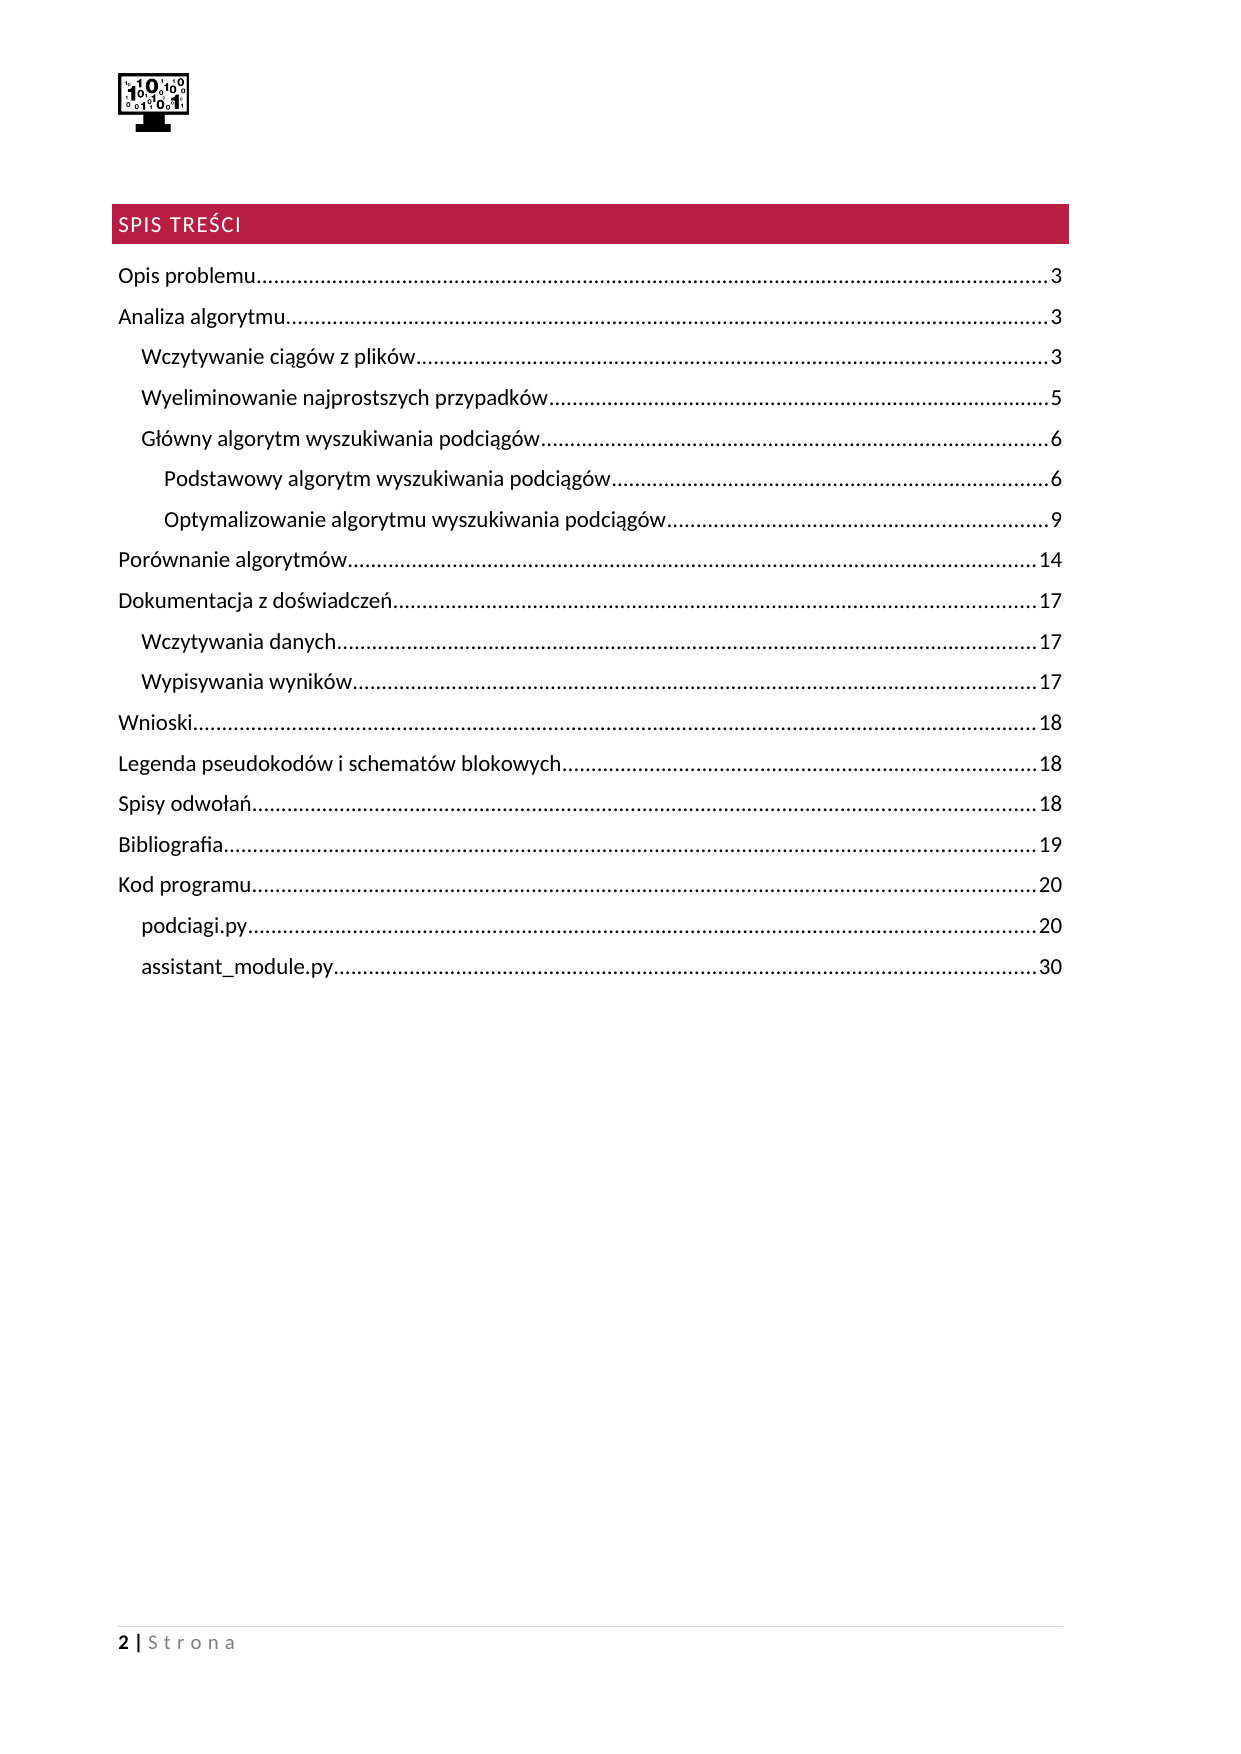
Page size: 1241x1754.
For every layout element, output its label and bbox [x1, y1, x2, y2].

picture [118, 73, 189, 132]
